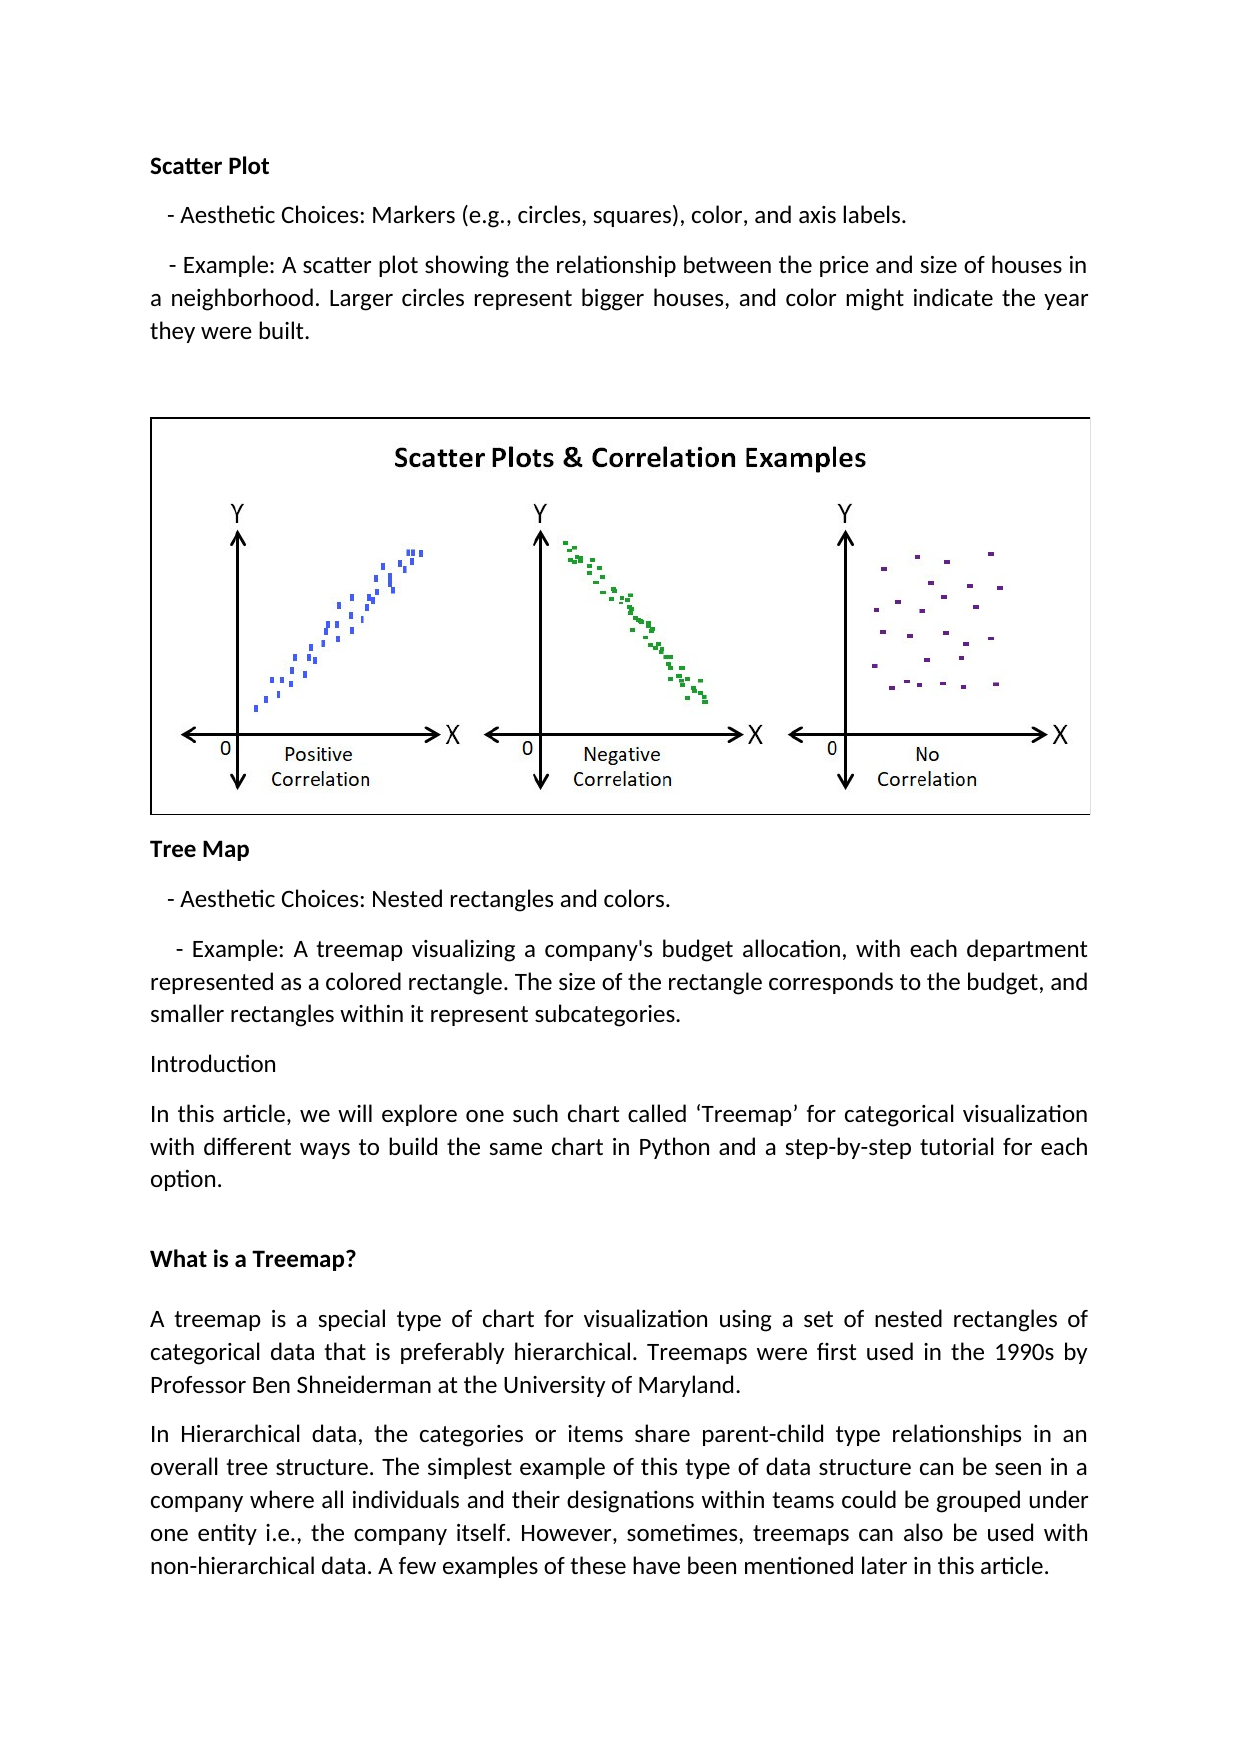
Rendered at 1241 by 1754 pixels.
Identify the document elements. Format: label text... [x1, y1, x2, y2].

text In Hierarchical data, the categories or items share parent-child type relationships in an overall tree structure. The simplest example of this type of data structure can be seen in a company where all individuals and their designations within teams could be grouped under one entity i.e., the company itself. However, sometimes, treemaps can also be used with non-hierarchical data. A few examples of these have been mentioned later in this article. [150, 1418, 1090, 1581]
text - Aesthetic Choices: Markers (e.g., circles, squares), color, and axis labels. [150, 199, 1090, 230]
text - Example: A treemap visualizing a company's budget allocation, with each department represented as a colored rectangle. The size of the rectangle corresponds to the budget, and smaller rectangles within it represent subcategories. [150, 933, 1090, 1029]
text What is a Treemap? [150, 1243, 1090, 1274]
text - Aesthetic Choices: Nested rectangles and colors. [150, 883, 1090, 914]
text Scatter Plot [150, 150, 1090, 181]
text Introduction [150, 1048, 1090, 1079]
text - Example: A scatter plot showing the relationship between the price and size of houses in a neighborhood. Larger circles represent bigger houses, and color might indicate the year they were built. [150, 249, 1090, 346]
text A treemap is a special type of chart for visualization using a set of nested rectangles of categorical data that is preferably hierarchical. Treemaps were first used in the 1990s by Professor Ben Shneiderman at the University of Maryland. [150, 1303, 1090, 1399]
picture [150, 417, 1091, 815]
text Tree Map [150, 833, 1090, 864]
text In this article, we will explore one such chart called ‘Treemap’ for categorical visualization with different ways to build the same chart in Python and a step-by-step tutorial for each option. [150, 1098, 1090, 1194]
